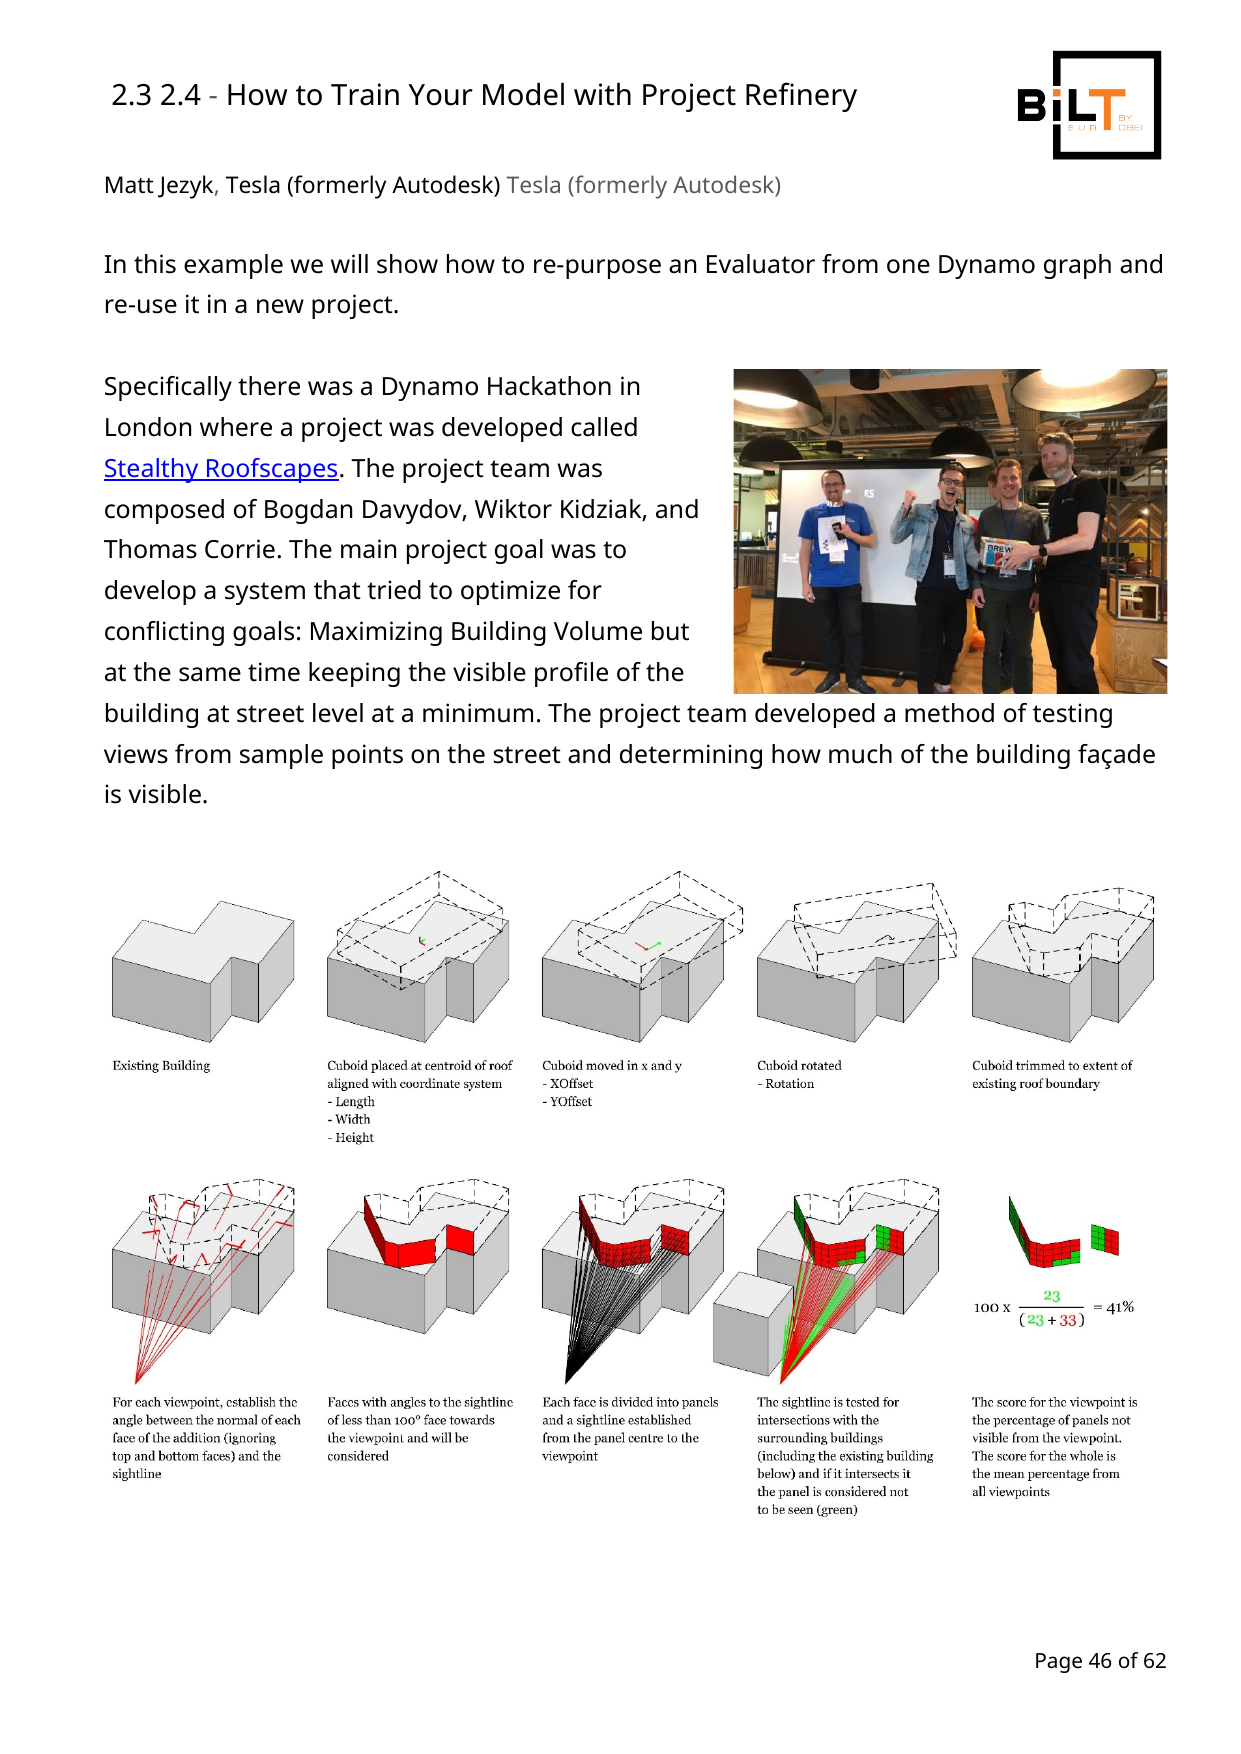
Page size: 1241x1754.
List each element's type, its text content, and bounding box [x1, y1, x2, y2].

picture [103, 858, 1167, 1542]
text In this example we will show how to re-purpose an Evaluator from one Dynamo graph and re-use it in a new project. [103, 246, 1167, 321]
picture [1009, 43, 1167, 163]
picture [733, 369, 1168, 694]
